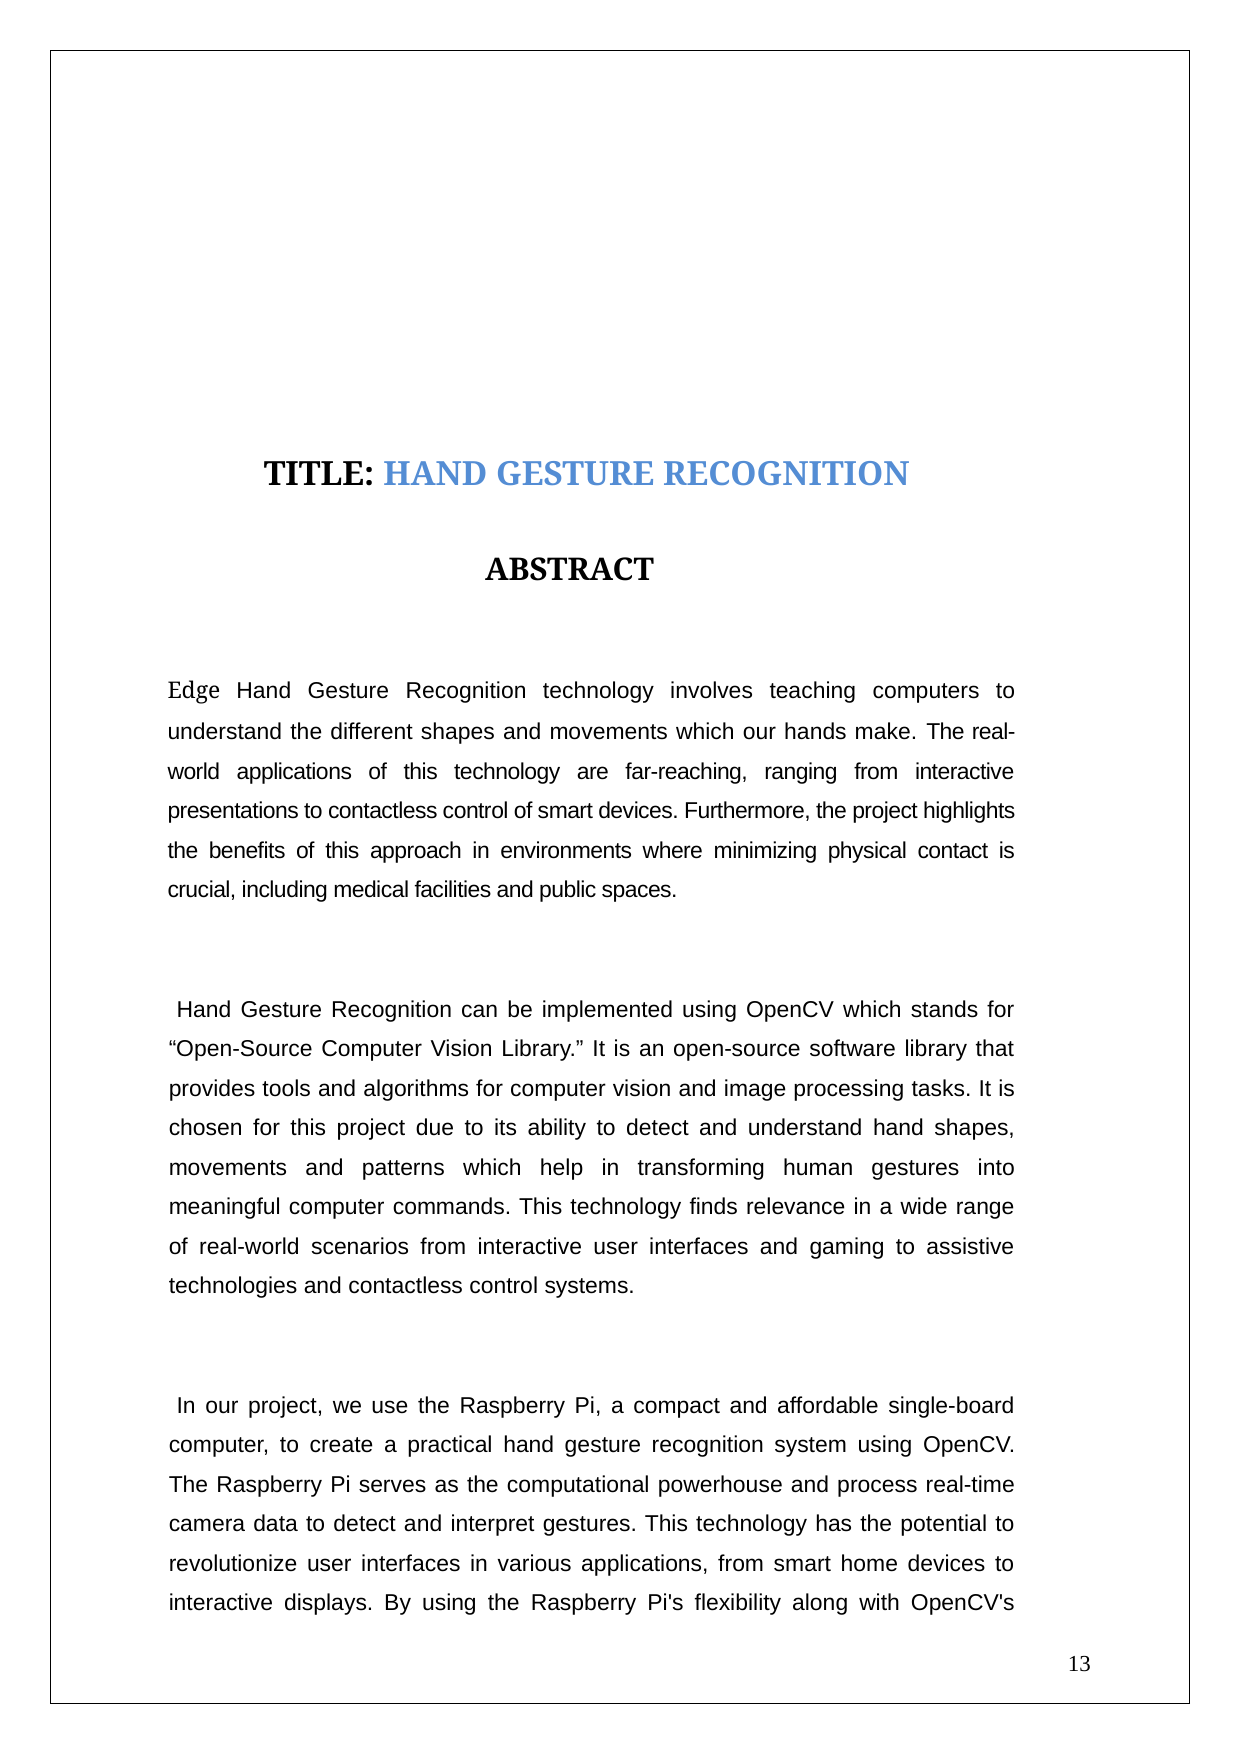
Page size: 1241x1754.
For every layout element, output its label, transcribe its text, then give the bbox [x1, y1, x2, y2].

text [167, 1392, 1015, 1616]
text Hand Gesture Recognition can be implemented using OpenCV which stands for “Open-Source Computer Vision Library.” It is an open-source software library that provides tools and algorithms for computer vision and image processing tasks. It is chosen for this project due to its ability to detect and understand hand shapes, movements and patterns which help in transforming human gestures into meaningful computer commands. This technology finds relevance in a wide range of real-world scenarios from interactive user interfaces and gaming to assistive technologies and contactless control systems. [167, 996, 1015, 1298]
text Edge Hand Gesture Recognition technology involves teaching computers to understand the different shapes and movements which our hands make. The real-world applications of this technology are far-reaching, ranging from interactive presentations to contactless control of smart devices. Furthermore, the project highlights the benefits of this approach in environments where minimizing physical contact is crucial, including medical facilities and public spaces. [167, 674, 1015, 902]
subtitle ABSTRACT [91, 547, 1016, 590]
text TITLE: HAND GESTURE RECOGNITION [160, 449, 1096, 495]
